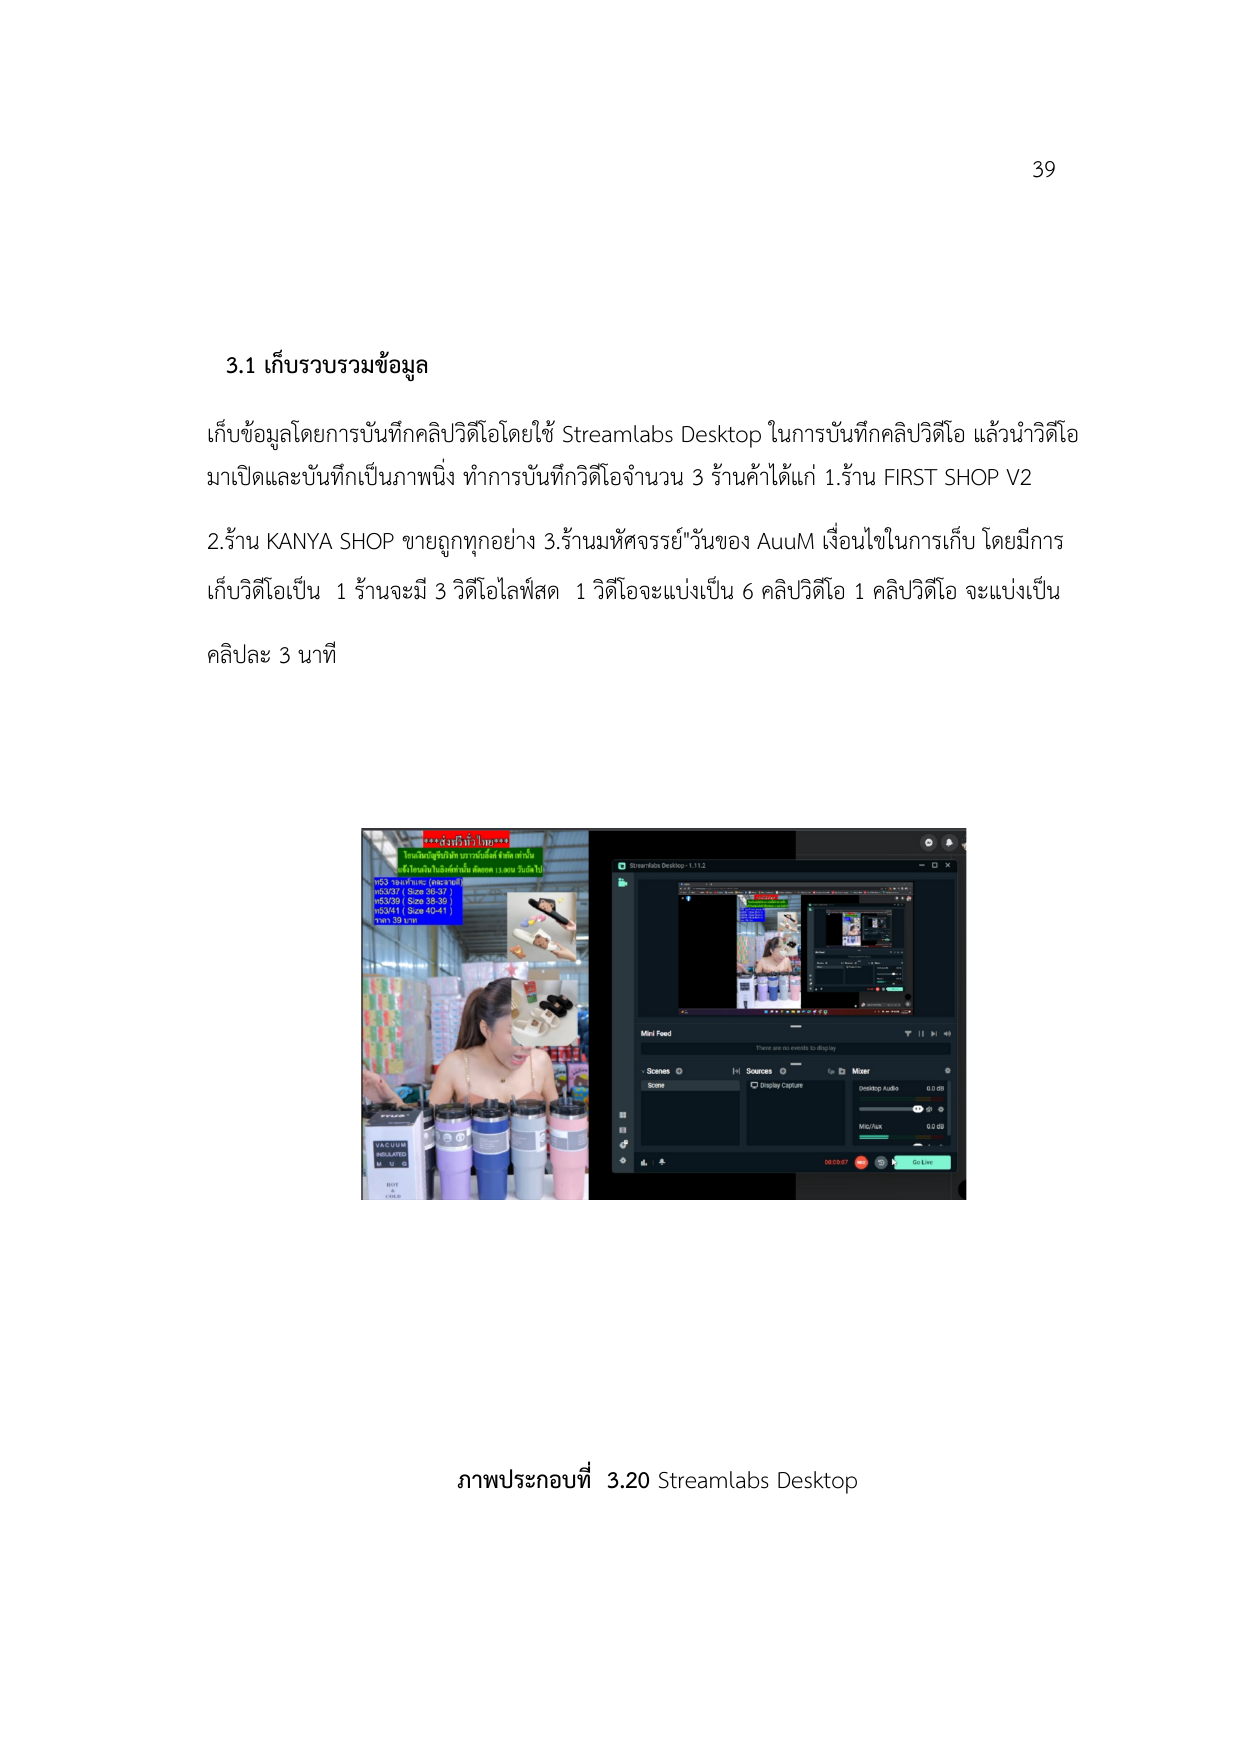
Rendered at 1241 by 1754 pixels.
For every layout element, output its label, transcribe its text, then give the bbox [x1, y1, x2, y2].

subtitle เก็บรวบรวมข้อมูล [226, 344, 1092, 382]
text เก็บข้อมูลโดยการบันทึกคลิปวิดีโอโดยใช้ Streamlabs Desktop ในการบันทึกคลิปวิดีโอ แล้วนำวิดีโอมาเปิดและบันทึกเป็นภาพนิ่ง ทำการบันทึกวิดีโอจำนวน 3 ร้านค้าได้แก่ 1.ร้าน FIRST SHOP V2 [207, 413, 1092, 494]
text 2.ร้านKANYA SHOP ขายถูกทุกอย่าง 3.ร้านมหัศจรรย์"วันของAuuM เงื่อนไขในการเก็บ โดยมีการเก็บวิดีโอเป็น 1 ร้านจะมี 3 วิดีโอไลฟ์สด 1 วิดีโอจะแบ่งเป็น 6 คลิปวิดีโอ 1 คลิปวิดีโอ จะแบ่งเป็น [207, 520, 1092, 608]
text คลิปละ 3 นาที [207, 634, 1092, 672]
picture [361, 828, 967, 1200]
